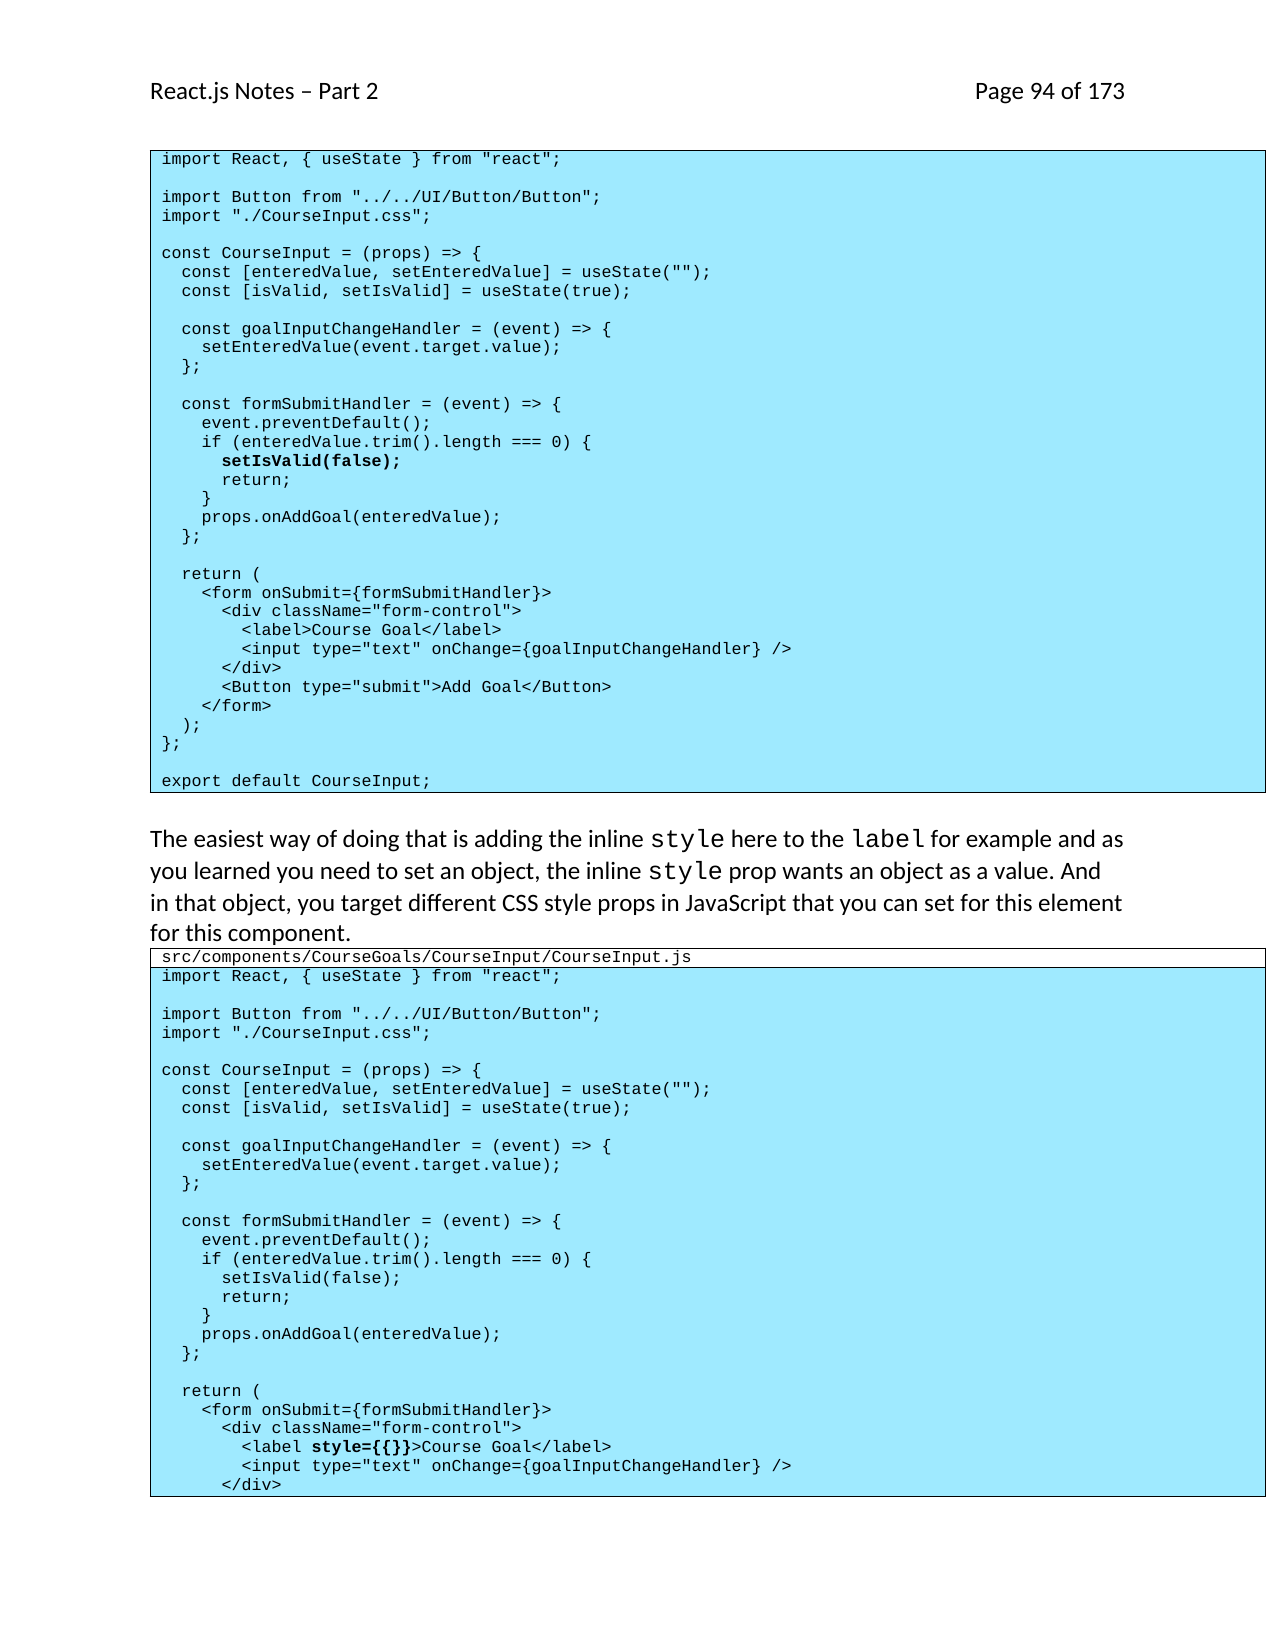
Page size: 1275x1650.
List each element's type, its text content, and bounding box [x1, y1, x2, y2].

text The easiest way of doing that is adding the inline style here to the label for example and as you learned you need to set an object, the inline style prop wants an object as a value. And in that object, you target different CSS style props in JavaScript that you can set for this element for this component. [150, 823, 1125, 948]
table_header src/components/CourseGoals/CourseInput/CourseInput.js [151, 949, 1265, 967]
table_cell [151, 968, 1265, 1496]
table_cell import React, { useState } from "react"; import Button from "../../UI/Button/Button"; import "./CourseInput.css"; const CourseInput = (props) => { const [enteredValue, setEnteredValue] = useState(""); const [isValid, setIsValid] = useState(true); const goalInputChangeHandler = (event) => { setEnteredValue(event.target.value); }; const formSubmitHandler = (event) => { event.preventDefault(); if (enteredValue.trim().length === 0) { setIsValid(false); return; } props.onAddGoal(enteredValue); }; return ( <form onSubmit={formSubmitHandler}> <div className="form-control"> <label>Course Goal</label> <input type="text" onChange={goalInputChangeHandler} /> </div> <Button type="submit">Add Goal</Button> </form> ); }; export default CourseInput; [151, 151, 1265, 792]
